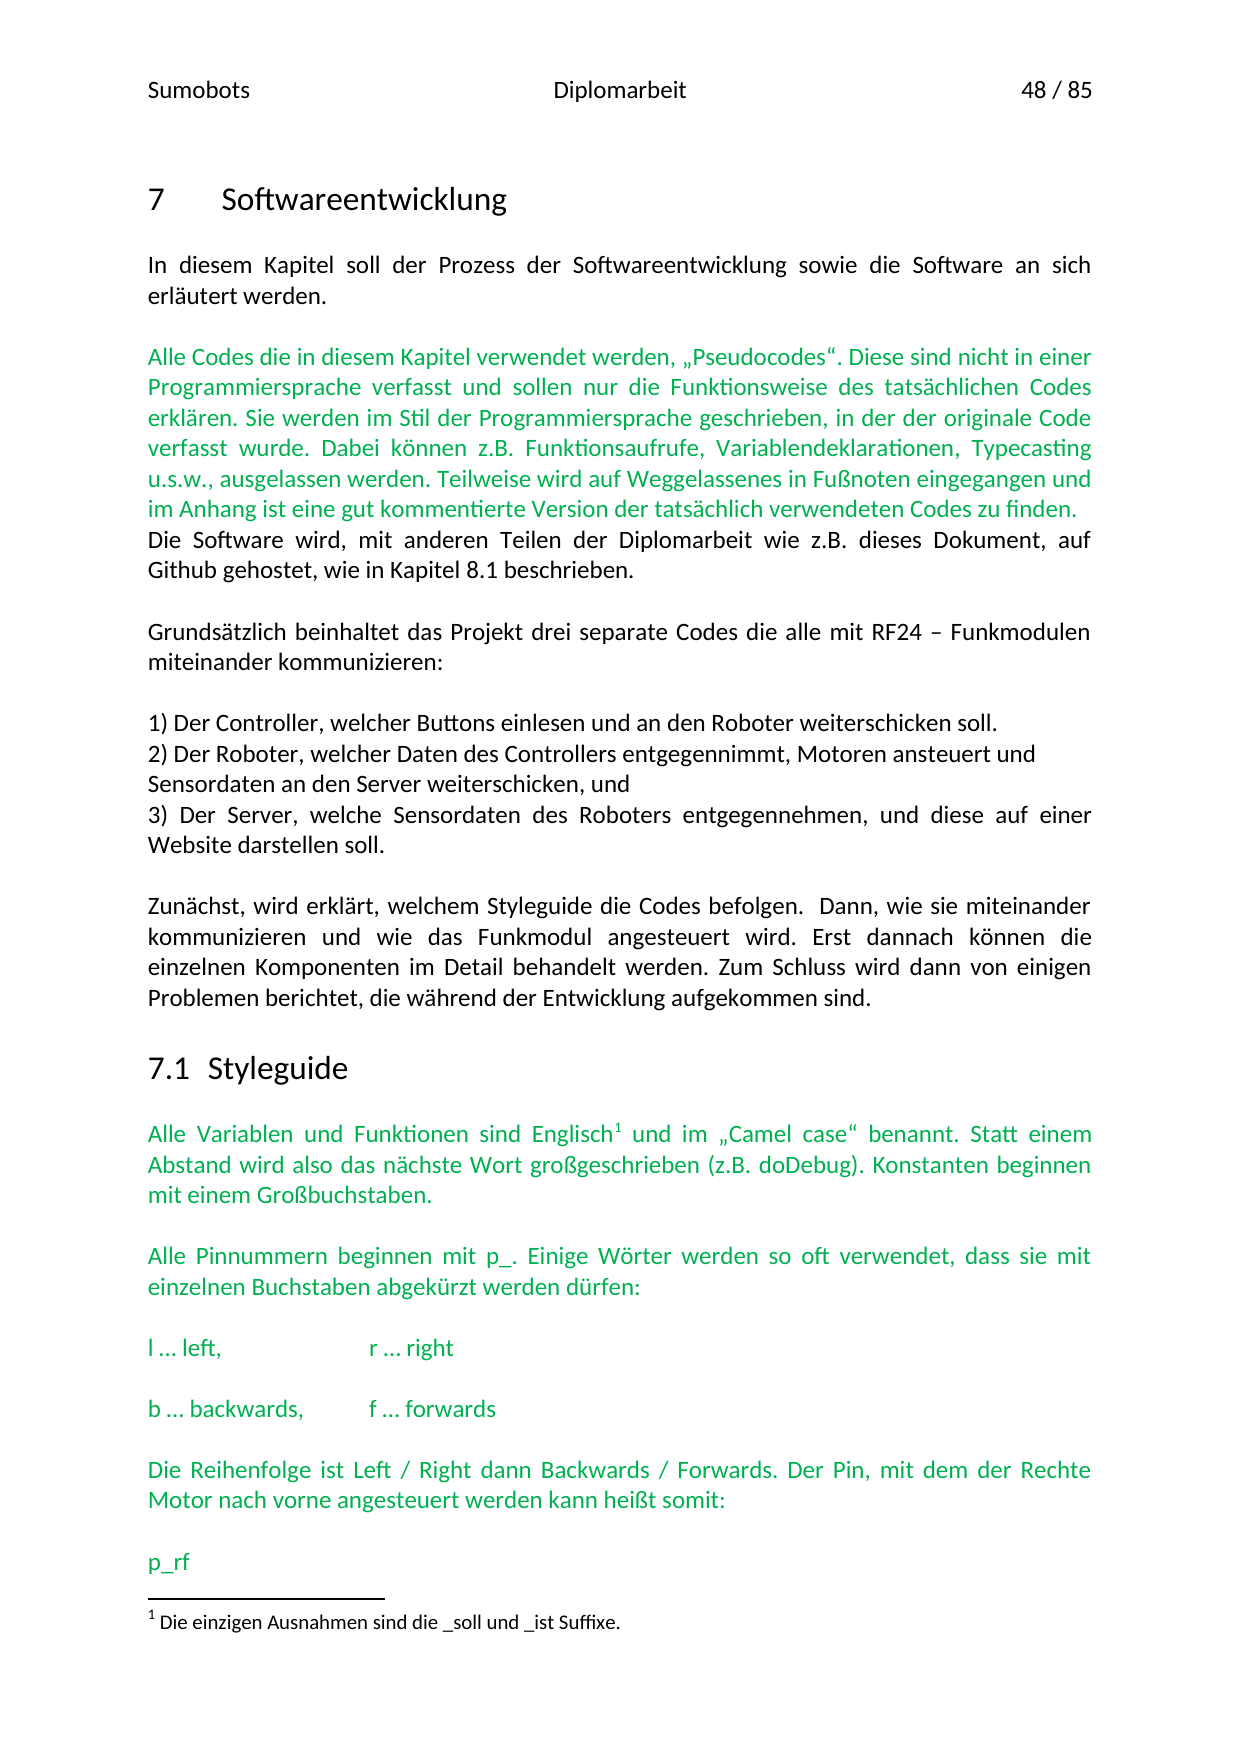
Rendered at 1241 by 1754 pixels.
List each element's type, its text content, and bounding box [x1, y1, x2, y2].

text Alle Pinnummern beginnen mit p_. Einige Wörter werden so oft verwendet, dass sie mit einzelnen Buchstaben abgekürzt werden dürfen: [148, 1240, 1093, 1301]
text Die Software wird, mit anderen Teilen der Diplomarbeit wie z.B. dieses Dokument, auf Github gehostet, wie in Kapitel 8.1 beschrieben. [148, 524, 1093, 585]
subtitle Styleguide [148, 1047, 1093, 1088]
text Grundsätzlich beinhaltet das Projekt drei separate Codes die alle mit RF24 – Funkmodulen miteinander kommunizieren: [148, 616, 1093, 677]
text 3) Der Server, welche Sensordaten des Roboters entgegennehmen, und diese auf einer Website darstellen soll. [148, 799, 1093, 860]
text 2) Der Roboter, welcher Daten des Controllers entgegennimmt, Motoren ansteuert und Sensordaten an den Server weiterschicken, und [148, 738, 1093, 799]
subtitle Softwareentwicklung [148, 178, 1093, 219]
text p_rf [148, 1546, 1093, 1576]
text In diesem Kapitel soll der Prozess der Softwareentwicklung sowie die Software an sich erläutert werden. [148, 249, 1093, 310]
text Alle Variablen und Funktionen sind Englisch und im „Camel case“ benannt. Statt einem Abstand wird also das nächste Wort großgeschrieben (z.B. doDebug). Konstanten beginnen mit einem Großbuchstaben. [148, 1118, 1093, 1210]
text Alle Codes die in diesem Kapitel verwendet werden, „Pseudocodes“. Diese sind nicht in einer Programmiersprache verfasst und sollen nur die Funktionsweise des tatsächlichen Codes erklären. Sie werden im Stil der Programmiersprache geschrieben, in der der originale Code verfasst wurde. Dabei können z.B. Funktionsaufrufe, Variablendeklarationen, Typecasting u.s.w., ausgelassen werden. Teilweise wird auf Weggelassenes in Fußnoten eingegangen und im Anhang ist eine gut kommentierte Version der tatsächlich verwendeten Codes zu finden. [148, 341, 1093, 524]
text Zunächst, wird erklärt, welchem Styleguide die Codes befolgen. Dann, wie sie miteinander kommunizieren und wie das Funkmodul angesteuert wird. Erst dannach können die einzelnen Komponenten im Detail behandelt werden. Zum Schluss wird dann von einigen Problemen berichtet, die während der Entwicklung aufgekommen sind. [148, 890, 1093, 1012]
text l … left, r … right [148, 1332, 1093, 1362]
text b … backwards, f … forwards [148, 1393, 1093, 1423]
text 1) Der Controller, welcher Buttons einlesen und an den Roboter weiterschicken soll. [148, 707, 1093, 738]
text Die Reihenfolge ist Left / Right dann Backwards / Forwards. Der Pin, mit dem der Rechte Motor nach vorne angesteuert werden kann heißt somit: [148, 1454, 1093, 1515]
